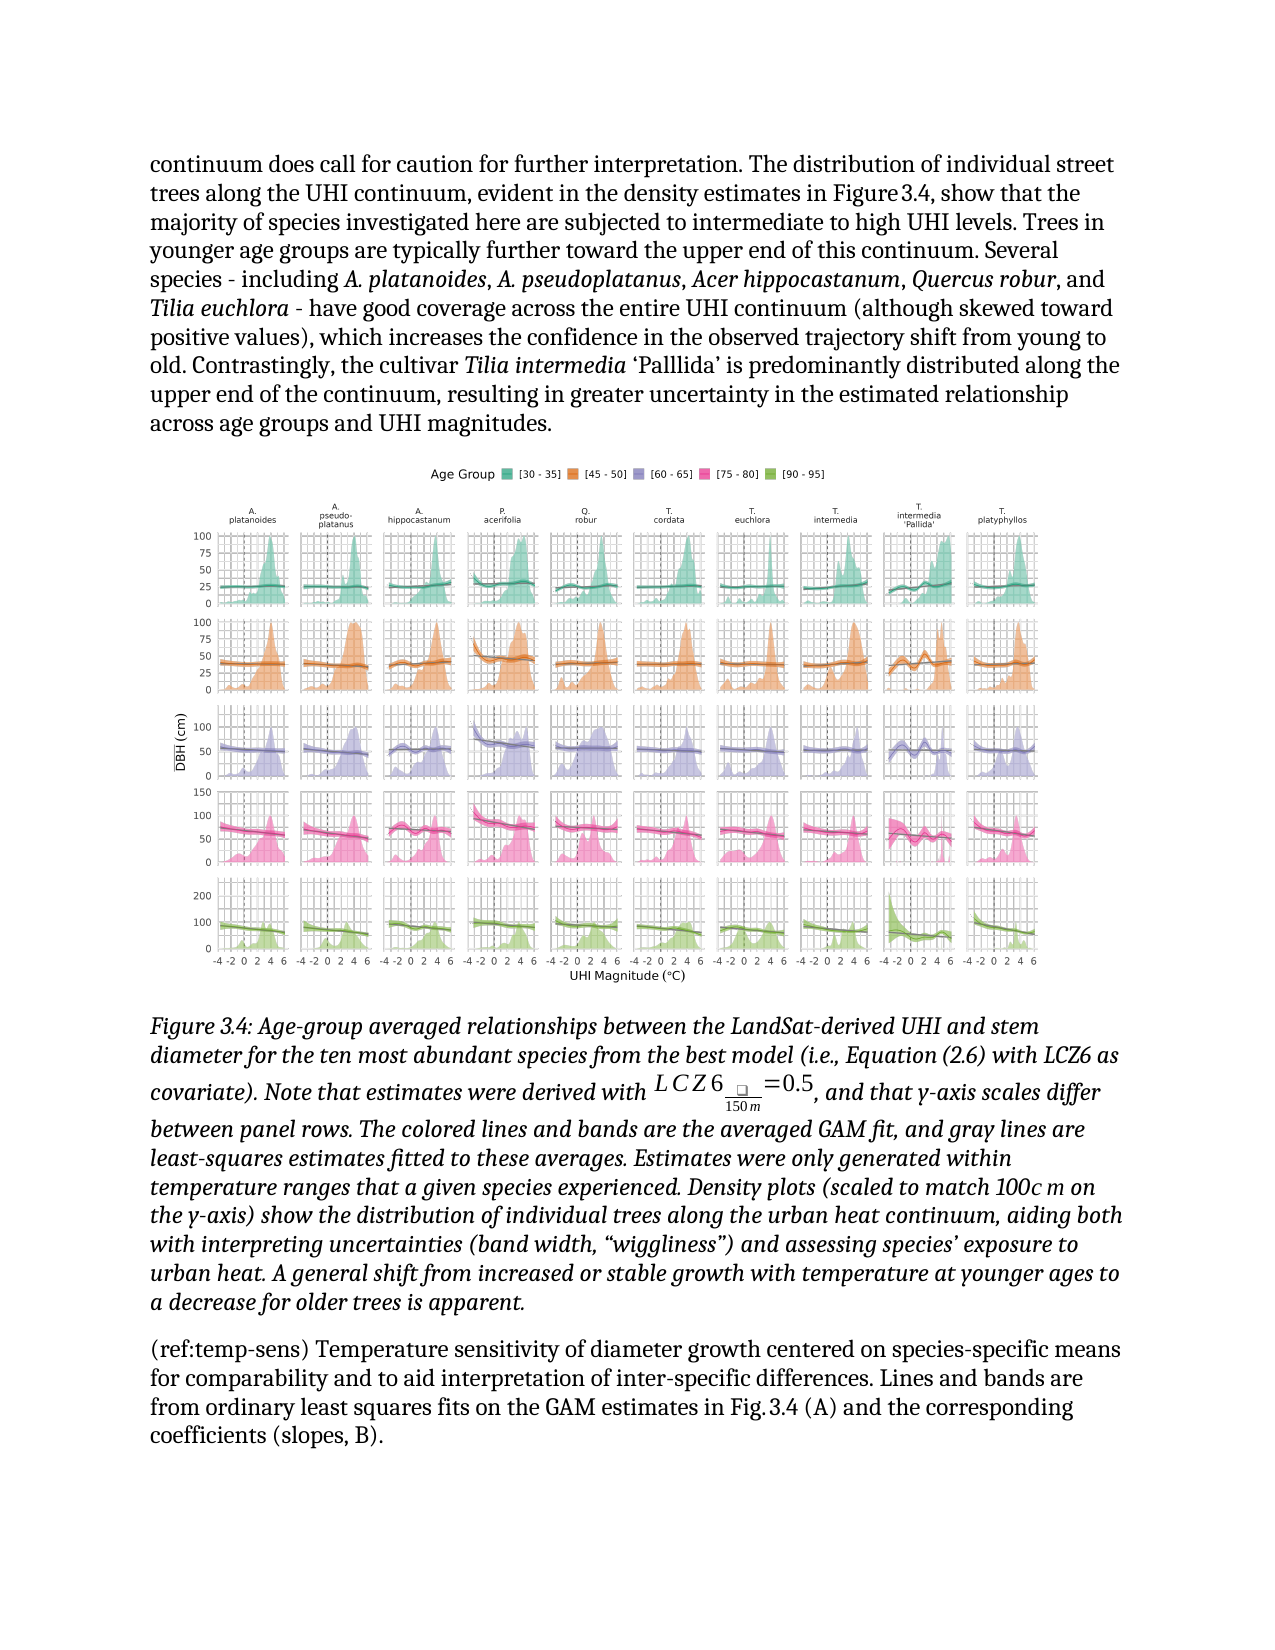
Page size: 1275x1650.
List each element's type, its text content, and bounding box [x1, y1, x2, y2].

text Figure 3.4: Age-group averaged relationships between the LandSat-derived UHI and stem diameter for the ten most abundant species from the best model (i.e., Equation(2.6) with LCZ6 as covariate). Note that estimates were derived with , and that y-axis scales differ between panel rows. The colored lines and bands are the averaged GAM fit, and gray lines are least-squares estimates fitted to these averages. Estimates were only generated within temperature ranges that a given species experienced. Density plots (scaled to match 100 on the y-axis) show the distribution of individual trees along the urban heat continuum, aiding both with interpreting uncertainties (band width, “wiggliness”) and assessing species’ exposure to urban heat. A general shift from increased or stable growth with temperature at younger ages to a decrease for older trees is apparent. [150, 1012, 1125, 1316]
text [150, 150, 1125, 437]
picture [168, 456, 1044, 991]
text (ref:temp-sens) Temperature sensitivity of diameter growth centered on species-specific means for comparability and to aid interpretation of inter-specific differences. Lines and bands are from ordinary least squares fits on the GAM estimates in Fig.3.4 (A) and the corresponding coefficients (slopes, B). [150, 1335, 1125, 1450]
